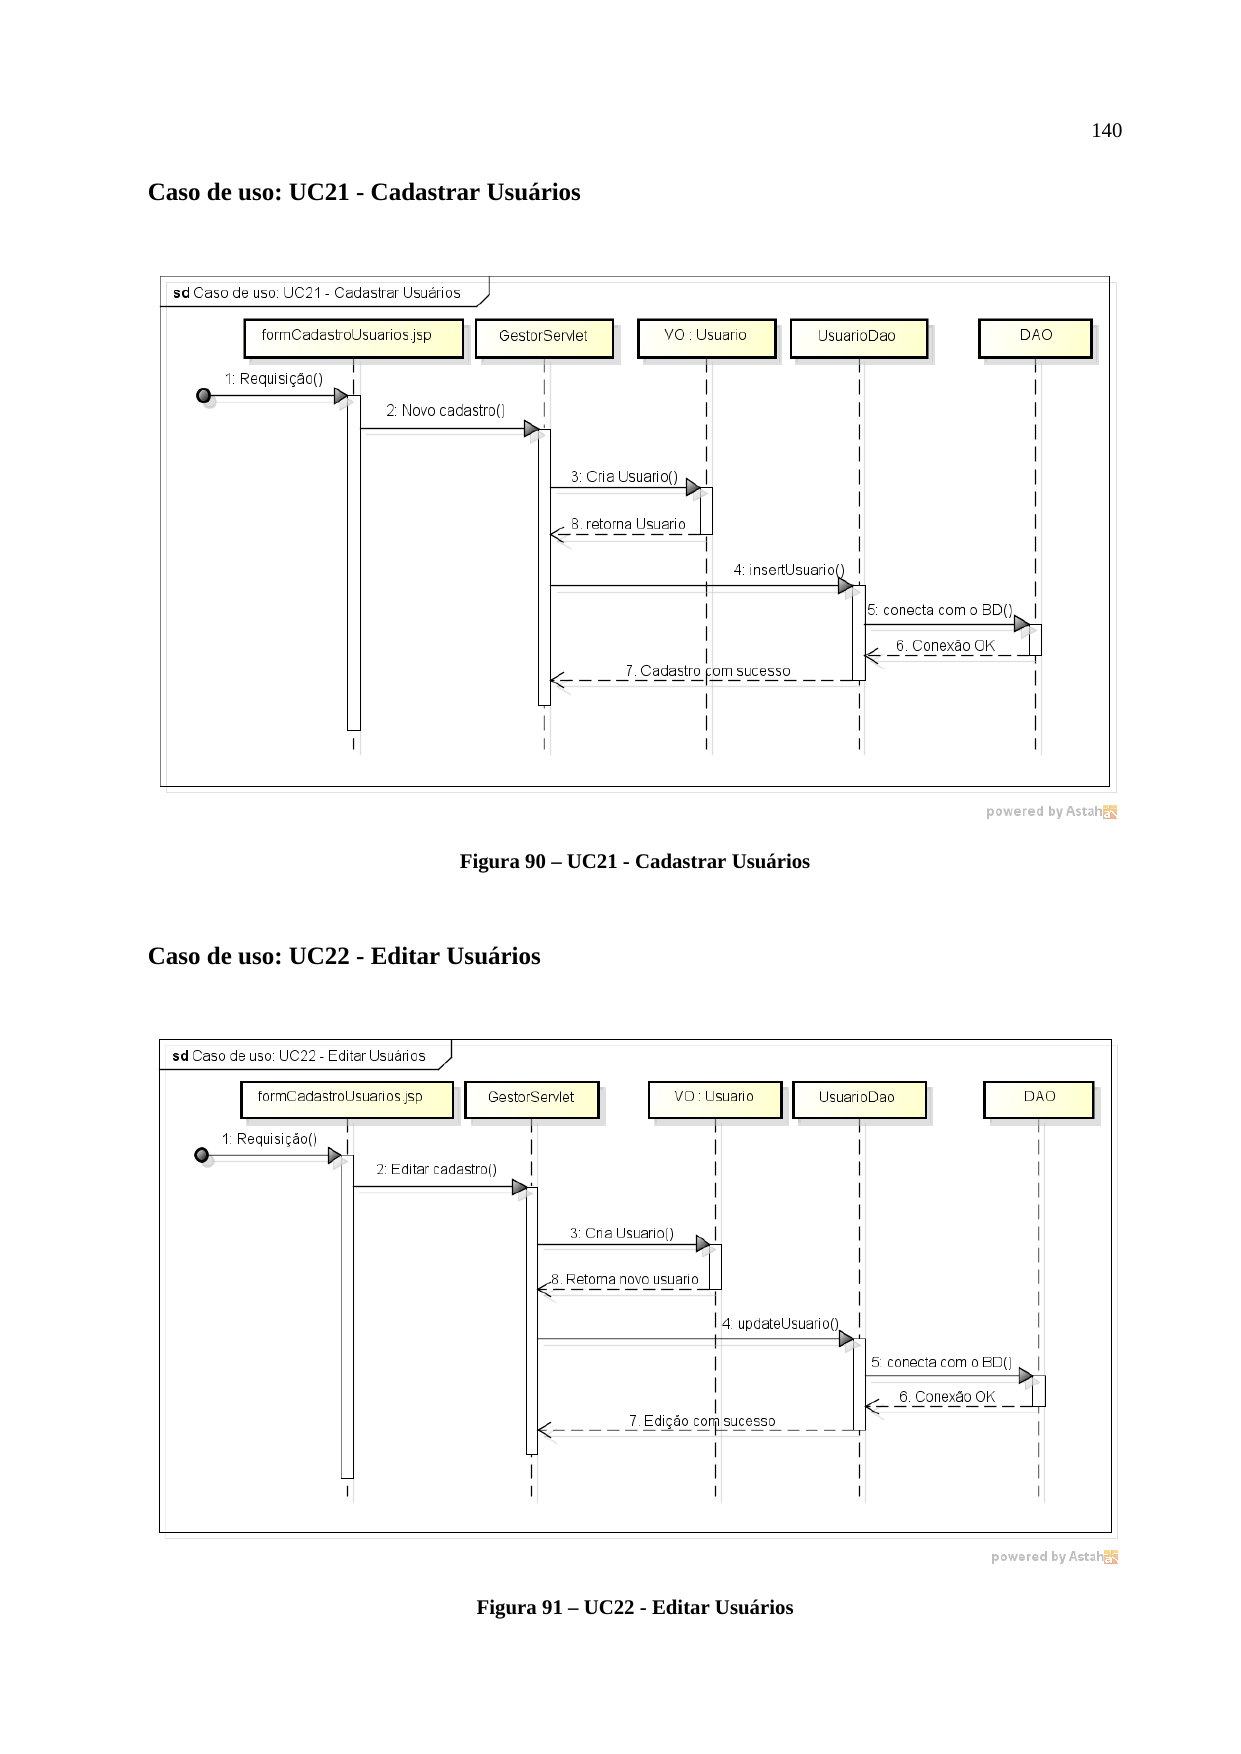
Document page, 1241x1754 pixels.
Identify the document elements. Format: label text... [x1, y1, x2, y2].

picture [147, 1027, 1122, 1568]
text Caso de uso: UC22 - Editar Usuários [148, 941, 1122, 970]
picture [147, 263, 1121, 823]
text Caso de uso: UC21 - Cadastrar Usuários [148, 177, 1122, 206]
text Figura 11 – UC21 - Cadastrar Usuários [148, 849, 1122, 873]
text Figura 11 – UC22 - Editar Usuários [148, 1595, 1122, 1619]
